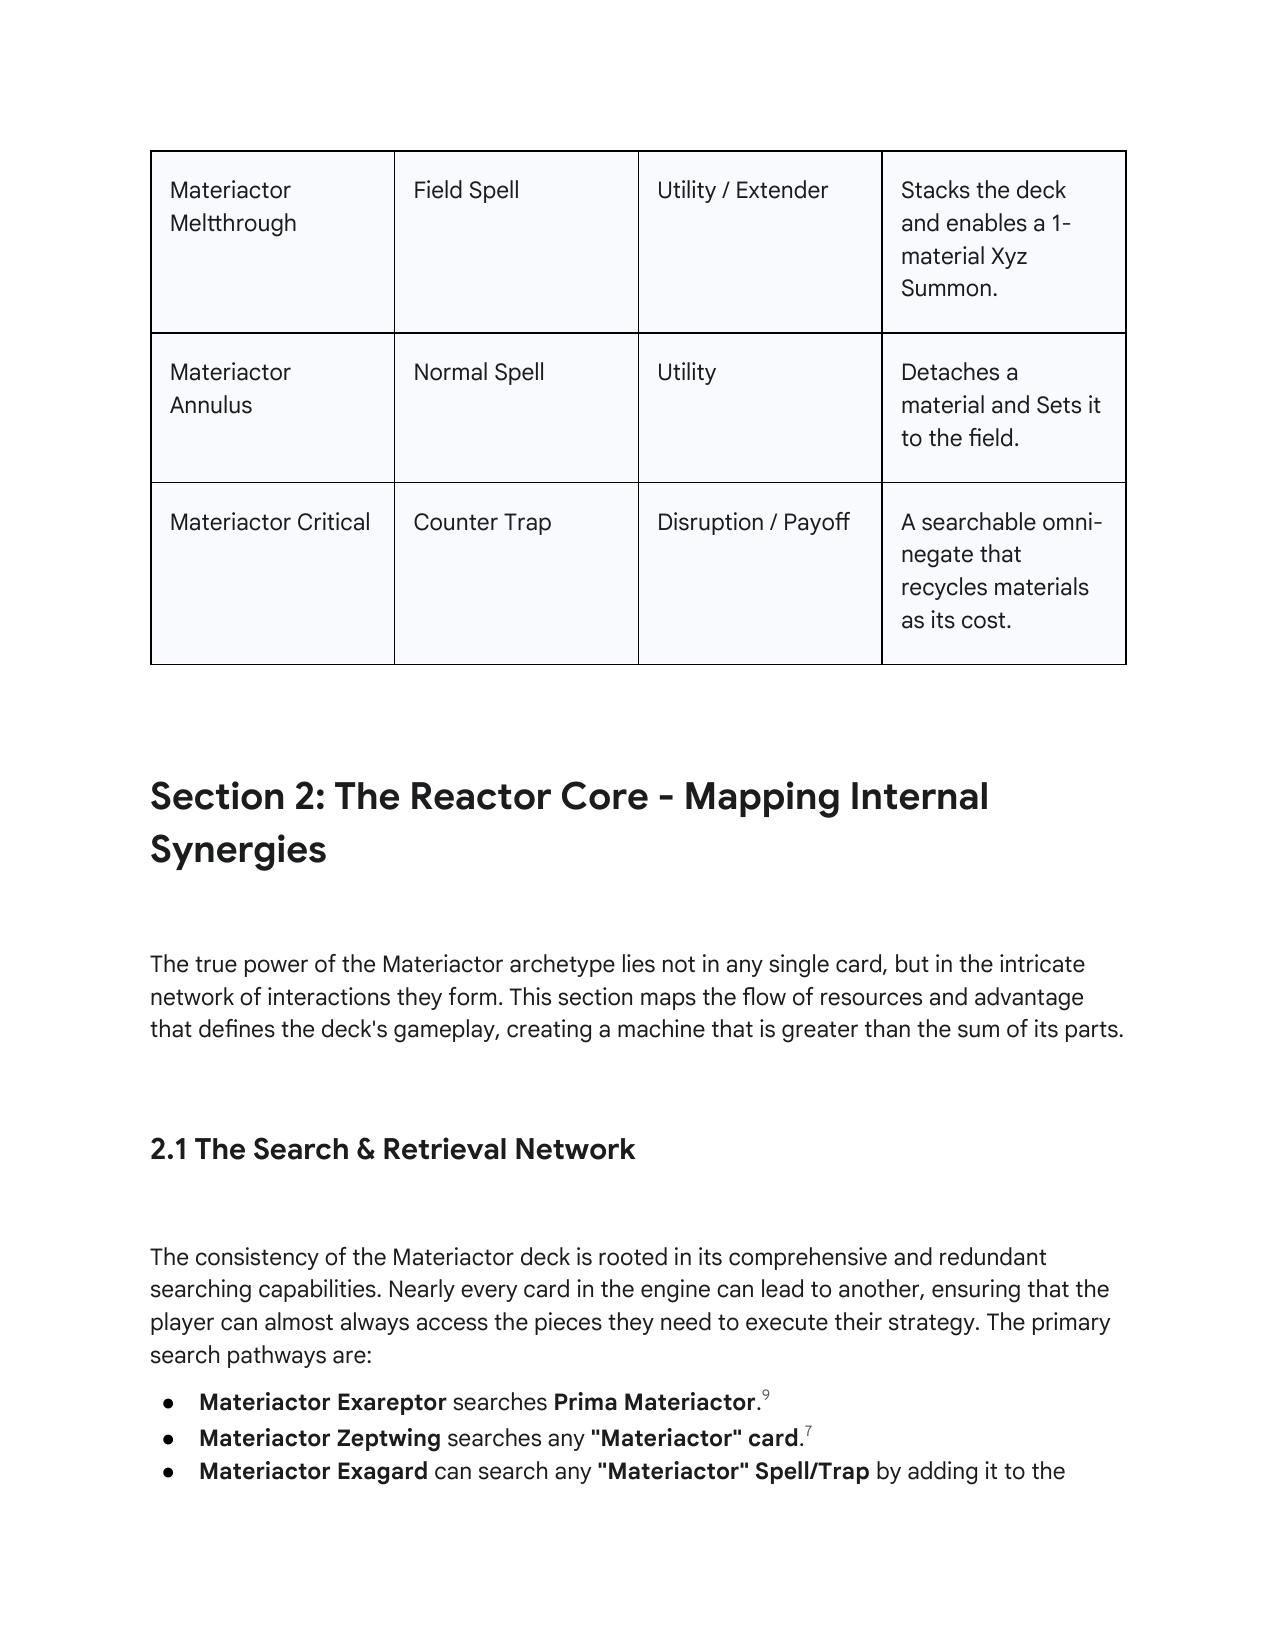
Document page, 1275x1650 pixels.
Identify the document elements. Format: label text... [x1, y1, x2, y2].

table_cell Utility [639, 334, 881, 481]
table_cell Field Spell [395, 152, 638, 332]
table_cell Detaches a material and Sets it to the field. [883, 334, 1125, 481]
table_cell Utility / Extender [639, 152, 881, 332]
subtitle 2.1 The Search & Retrieval Network [150, 1131, 1125, 1167]
text The consistency of the Materiactor deck is rooted in its comprehensive and redundant searching capabilities. Nearly every card in the engine can lead to another, ensuring that the player can almost always access the pieces they need to execute their strategy. The primary search pathways are: [150, 1243, 1125, 1370]
subtitle Section 2: The Reactor Core - Mapping Internal Synergies [150, 773, 1125, 873]
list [161, 1458, 1125, 1486]
list Materiactor Zeptwing searches any "Materiactor" card.7 [161, 1422, 1125, 1453]
table_cell Normal Spell [395, 334, 638, 481]
text The true power of the Materiactor archetype lies not in any single card, but in the intricate network of interactions they form. This section maps the flow of resources and advantage that defines the deck's gameplay, creating a machine that is greater than the sum of its parts. [150, 950, 1125, 1044]
list Materiactor Exareptor searches Prima Materiactor.9 [161, 1386, 1125, 1417]
table_cell Stacks the deck and enables a 1-material Xyz Summon. [883, 152, 1125, 332]
table_cell Materiactor Meltthrough [152, 152, 394, 332]
table_cell A searchable omni-negate that recycles materials as its cost. [883, 483, 1125, 663]
table_cell Disruption / Payoff [639, 483, 881, 663]
table_cell Materiactor Annulus [152, 334, 394, 481]
table_cell Materiactor Critical [152, 483, 394, 663]
table_cell Counter Trap [395, 483, 638, 663]
